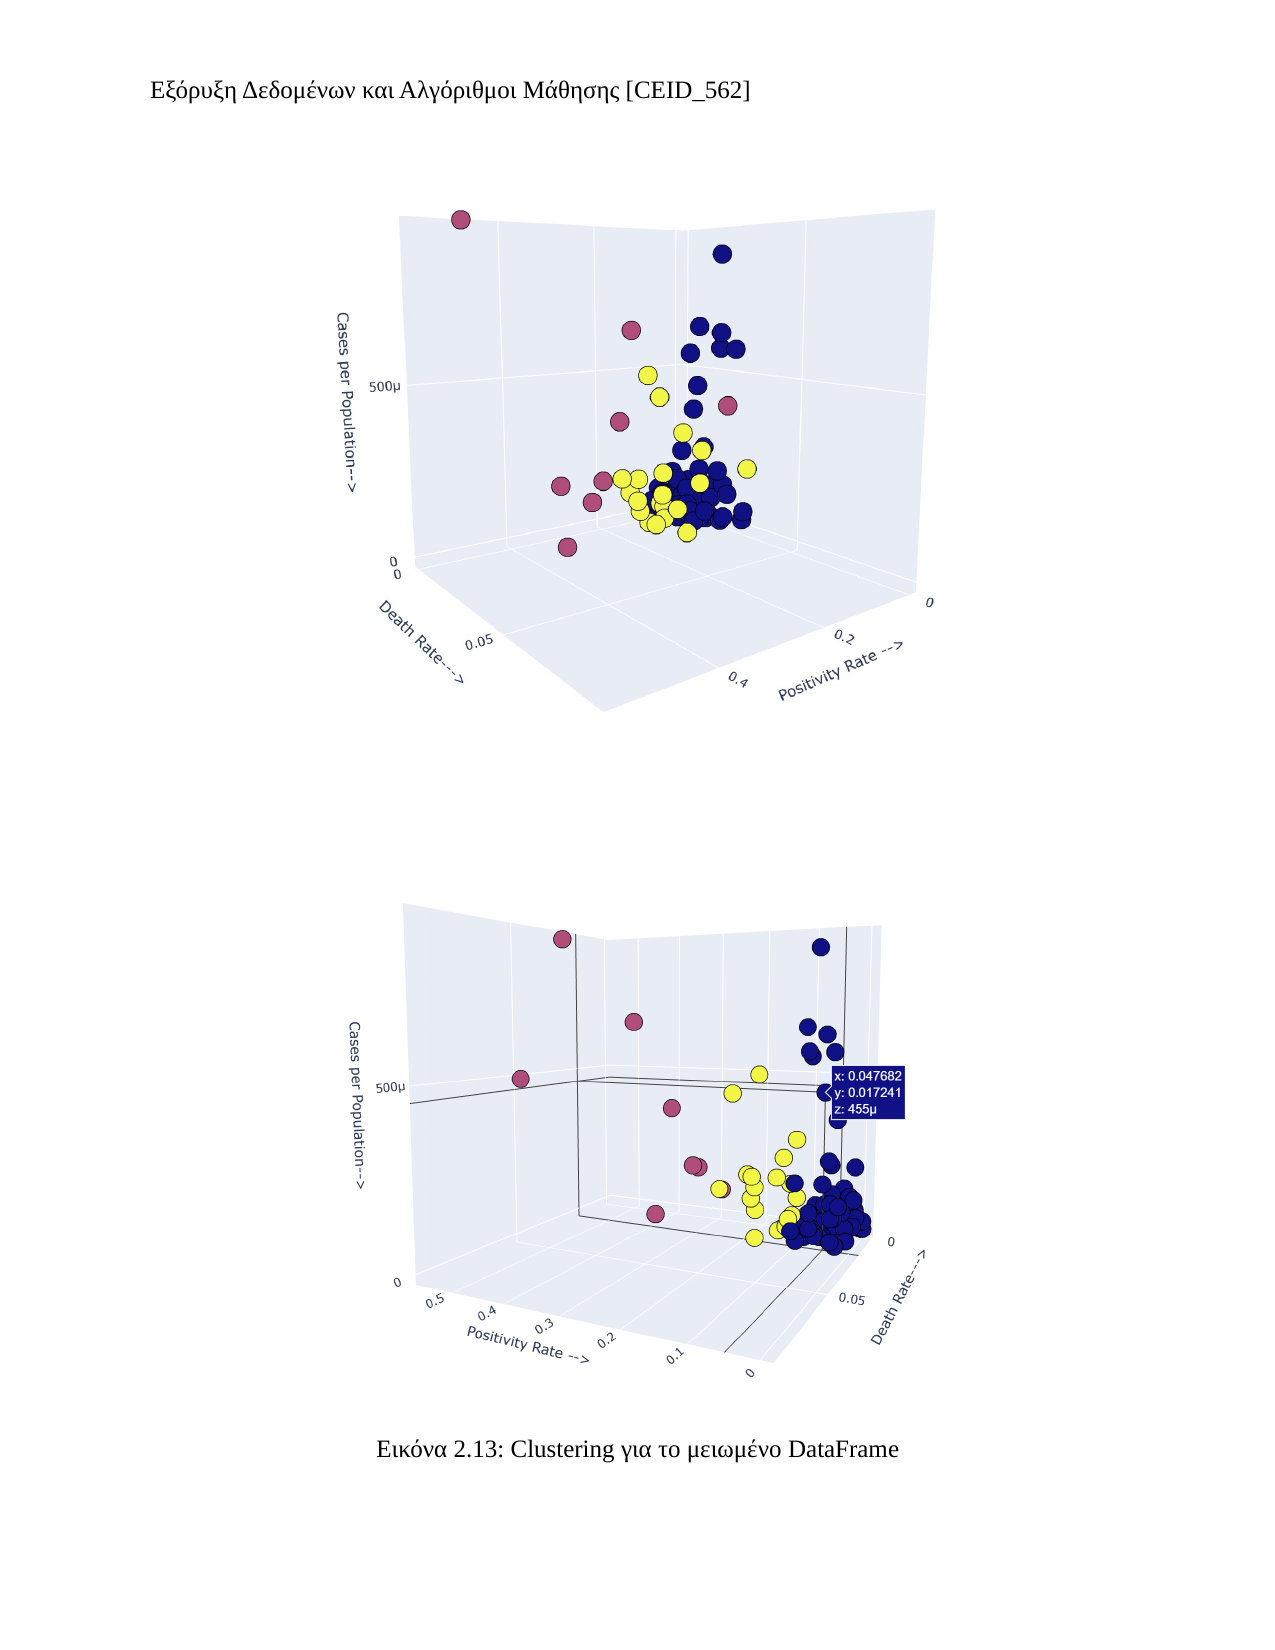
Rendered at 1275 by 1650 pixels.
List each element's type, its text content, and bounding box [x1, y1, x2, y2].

text Εικόνα 2.13: Clustering για το μειωμένο DataFrame [150, 1434, 1125, 1463]
picture [326, 832, 949, 1406]
picture [290, 150, 985, 747]
